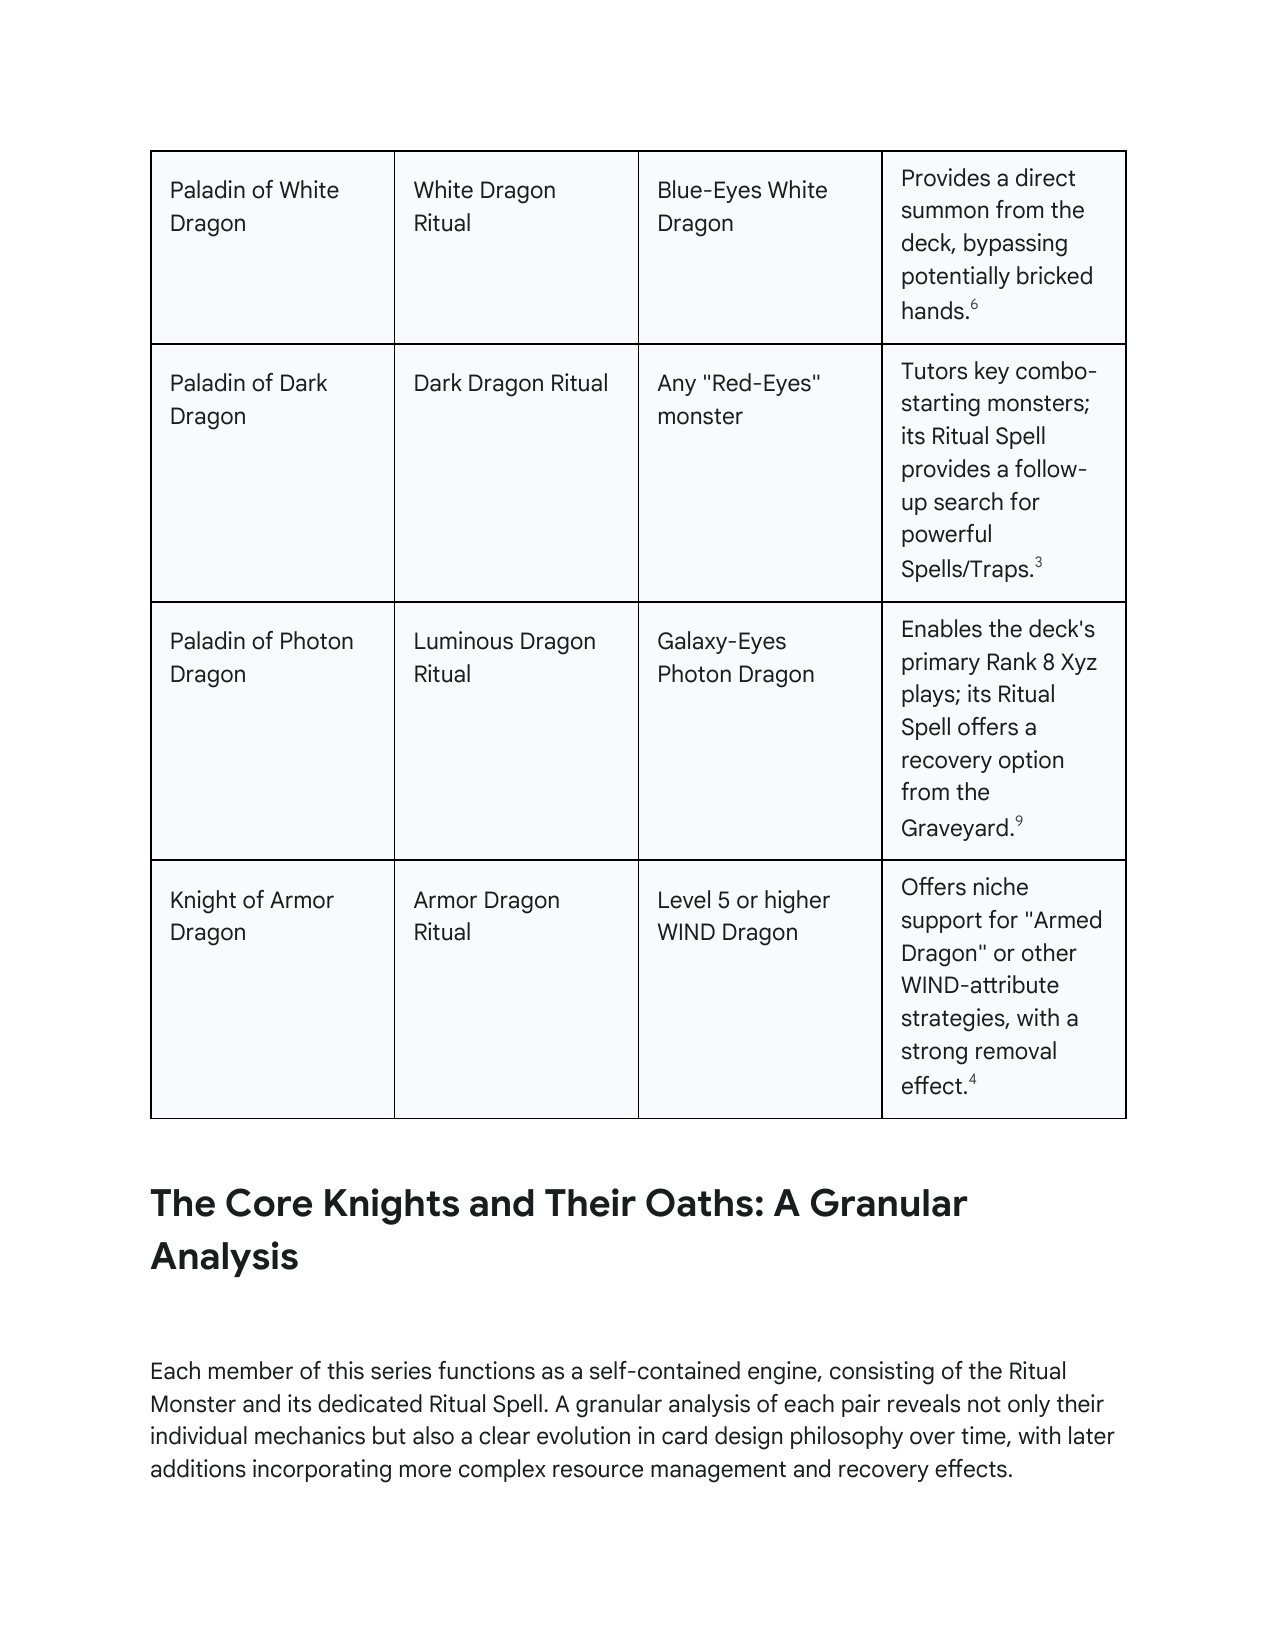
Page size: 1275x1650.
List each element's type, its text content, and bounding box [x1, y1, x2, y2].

table_cell Enables the deck's primary Rank 8 Xyz plays; its Ritual Spell offers a recovery option from the Graveyard.9 [883, 603, 1125, 859]
table_cell White Dragon Ritual [395, 152, 638, 343]
table_cell Provides a direct summon from the deck, bypassing potentially bricked hands.6 [883, 152, 1125, 343]
table_cell Dark Dragon Ritual [395, 345, 638, 601]
table_cell Any "Red-Eyes" monster [639, 345, 881, 601]
table_cell Blue-Eyes White Dragon [639, 152, 881, 343]
table_cell Paladin of White Dragon [152, 152, 394, 343]
table_cell Knight of Armor Dragon [152, 861, 394, 1117]
table_cell Luminous Dragon Ritual [395, 603, 638, 859]
table_cell Armor Dragon Ritual [395, 861, 638, 1117]
table_cell Paladin of Photon Dragon [152, 603, 394, 859]
table_cell Paladin of Dark Dragon [152, 345, 394, 601]
table_cell Galaxy-Eyes Photon Dragon [639, 603, 881, 859]
table_cell Offers niche support for "Armed Dragon" or other WIND-attribute strategies, with a strong removal effect.4 [883, 861, 1125, 1117]
text Each member of this series functions as a self-contained engine, consisting of the Ritual Monster and its dedicated Ritual Spell. A granular analysis of each pair reveals not only their individual mechanics but also a clear evolution in card design philosophy over time, with later additions incorporating more complex resource management and recovery effects. [150, 1357, 1125, 1484]
table_cell Level 5 or higher WIND Dragon [639, 861, 881, 1117]
table_cell Tutors key combo-starting monsters; its Ritual Spell provides a follow-up search for powerful Spells/Traps.3 [883, 345, 1125, 601]
subtitle The Core Knights and Their Oaths: A Granular Analysis [150, 1180, 1125, 1280]
